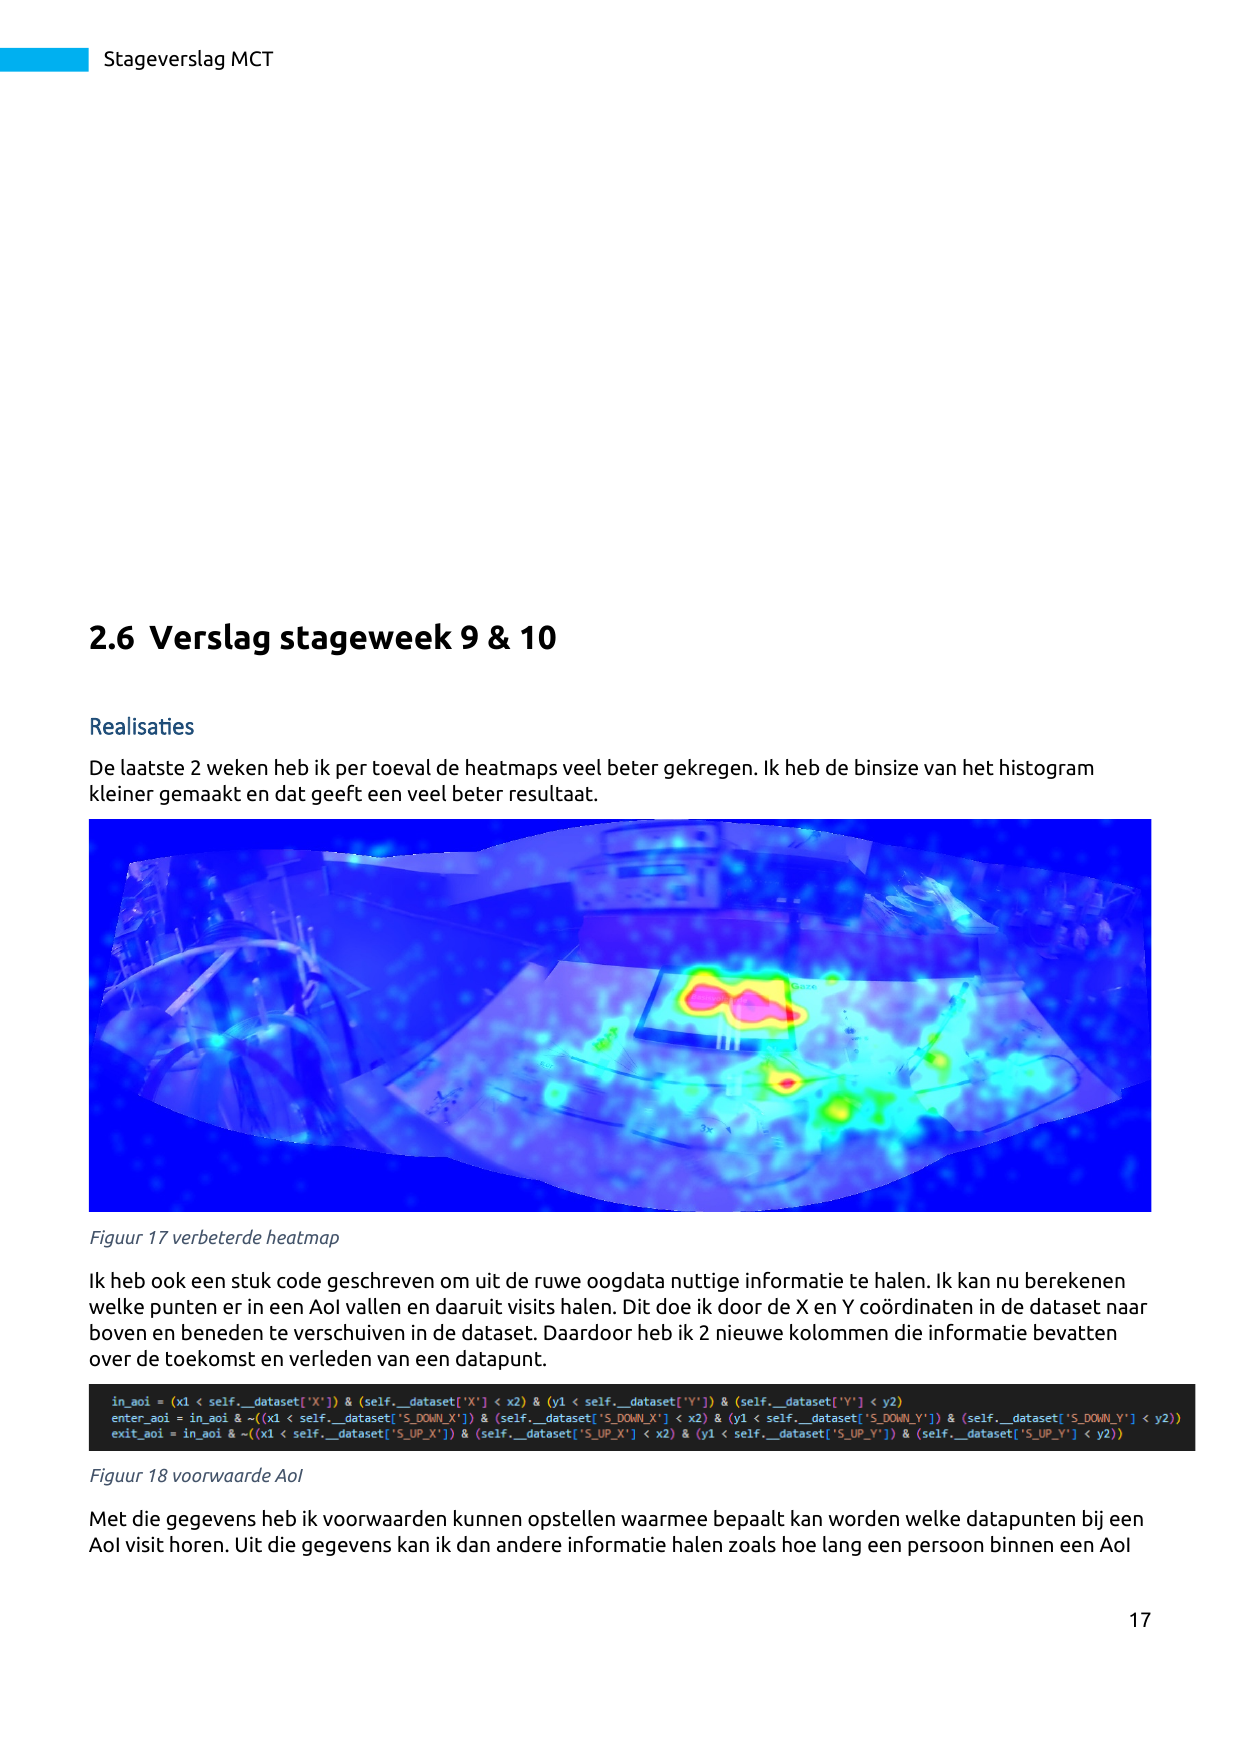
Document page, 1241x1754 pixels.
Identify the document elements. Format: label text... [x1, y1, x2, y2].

text Ik heb ook een stuk code geschreven om uit de ruwe oogdata nuttige informatie te halen. Ik kan nu berekenen welke punten er in een AoI vallen en daaruit visits halen. Dit doe ik door de X en Y coördinaten in de dataset naar boven en beneden te verschuiven in de dataset. Daardoor heb ik 2 nieuwe kolommen die informatie bevatten over de toekomst en verleden van een datapunt. [89, 1269, 1152, 1370]
text De laatste 2 weken heb ik per toeval de heatmaps veel beter gekregen. Ik heb de binsize van het histogram kleiner gemaakt en dat geeft een veel beter resultaat. [89, 755, 1152, 805]
subtitle Verslag stageweek 9 & 10 [89, 618, 1152, 656]
subtitle Realisaties [89, 710, 1152, 740]
picture [88, 1384, 1196, 1451]
text Figuur voorwaarde AoI [89, 1464, 1152, 1486]
text Figuur verbeterde heatmap [89, 1226, 1152, 1248]
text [89, 1507, 1152, 1557]
picture [88, 819, 1152, 1212]
